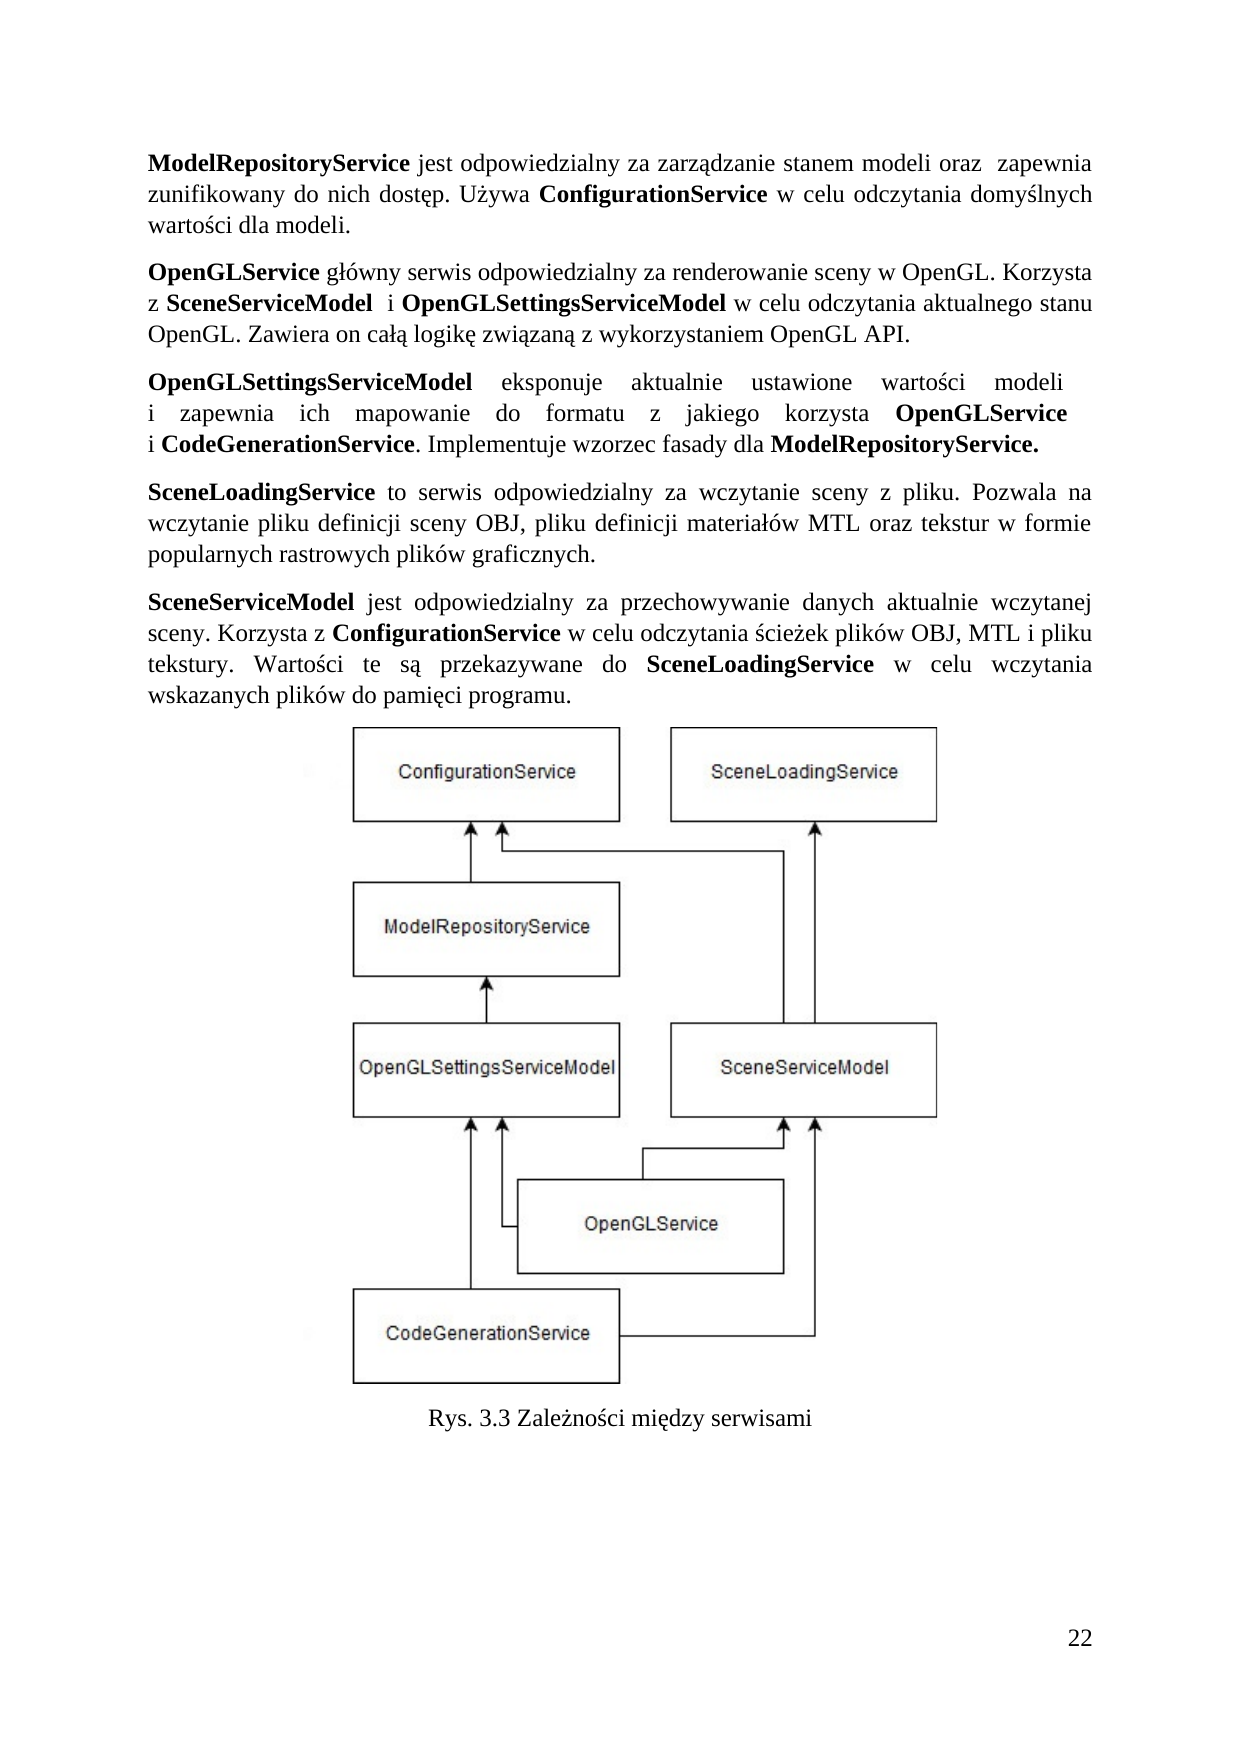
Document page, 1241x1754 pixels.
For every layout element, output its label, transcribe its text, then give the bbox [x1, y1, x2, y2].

text SceneLoadingService to serwis odpowiedzialny za wczytanie sceny z pliku. Pozwala na wczytanie pliku definicji sceny OBJ, pliku definicji materiałów MTL oraz tekstur w formie popularnych rastrowych plików graficznych. [148, 477, 1093, 568]
text Rys. 3.3 Zależności między serwisami [148, 1403, 1093, 1431]
text SceneServiceModel jest odpowiedzialny za przechowywanie danych aktualnie wczytanej sceny. Korzysta z ConfigurationService w celu odczytania ścieżek plików OBJ, MTL i pliku tekstury. Wartości te są przekazywane do SceneLoadingService w celu wczytania wskazanych plików do pamięci programu. [148, 587, 1093, 709]
picture [303, 727, 938, 1384]
text ModelRepositoryService jest odpowiedzialny za zarządzanie stanem modeli oraz zapewnia zunifikowany do nich dostęp. Używa ConfigurationService w celu odczytania domyślnych wartości dla modeli. [148, 148, 1093, 238]
text OpenGLService główny serwis odpowiedzialny za renderowanie sceny w OpenGL. Korzysta z SceneServiceModel i OpenGLSettingsServiceModel w celu odczytania aktualnego stanu OpenGL. Zawiera on całą logikę związaną z wykorzystaniem OpenGL API. [148, 257, 1093, 348]
text OpenGLSettingsServiceModel eksponuje aktualnie ustawione wartości modeli i zapewnia ich mapowanie do formatu z jakiego korzysta OpenGLService i CodeGenerationService. Implementuje wzorzec fasady dla ModelRepositoryService. [148, 367, 1093, 458]
